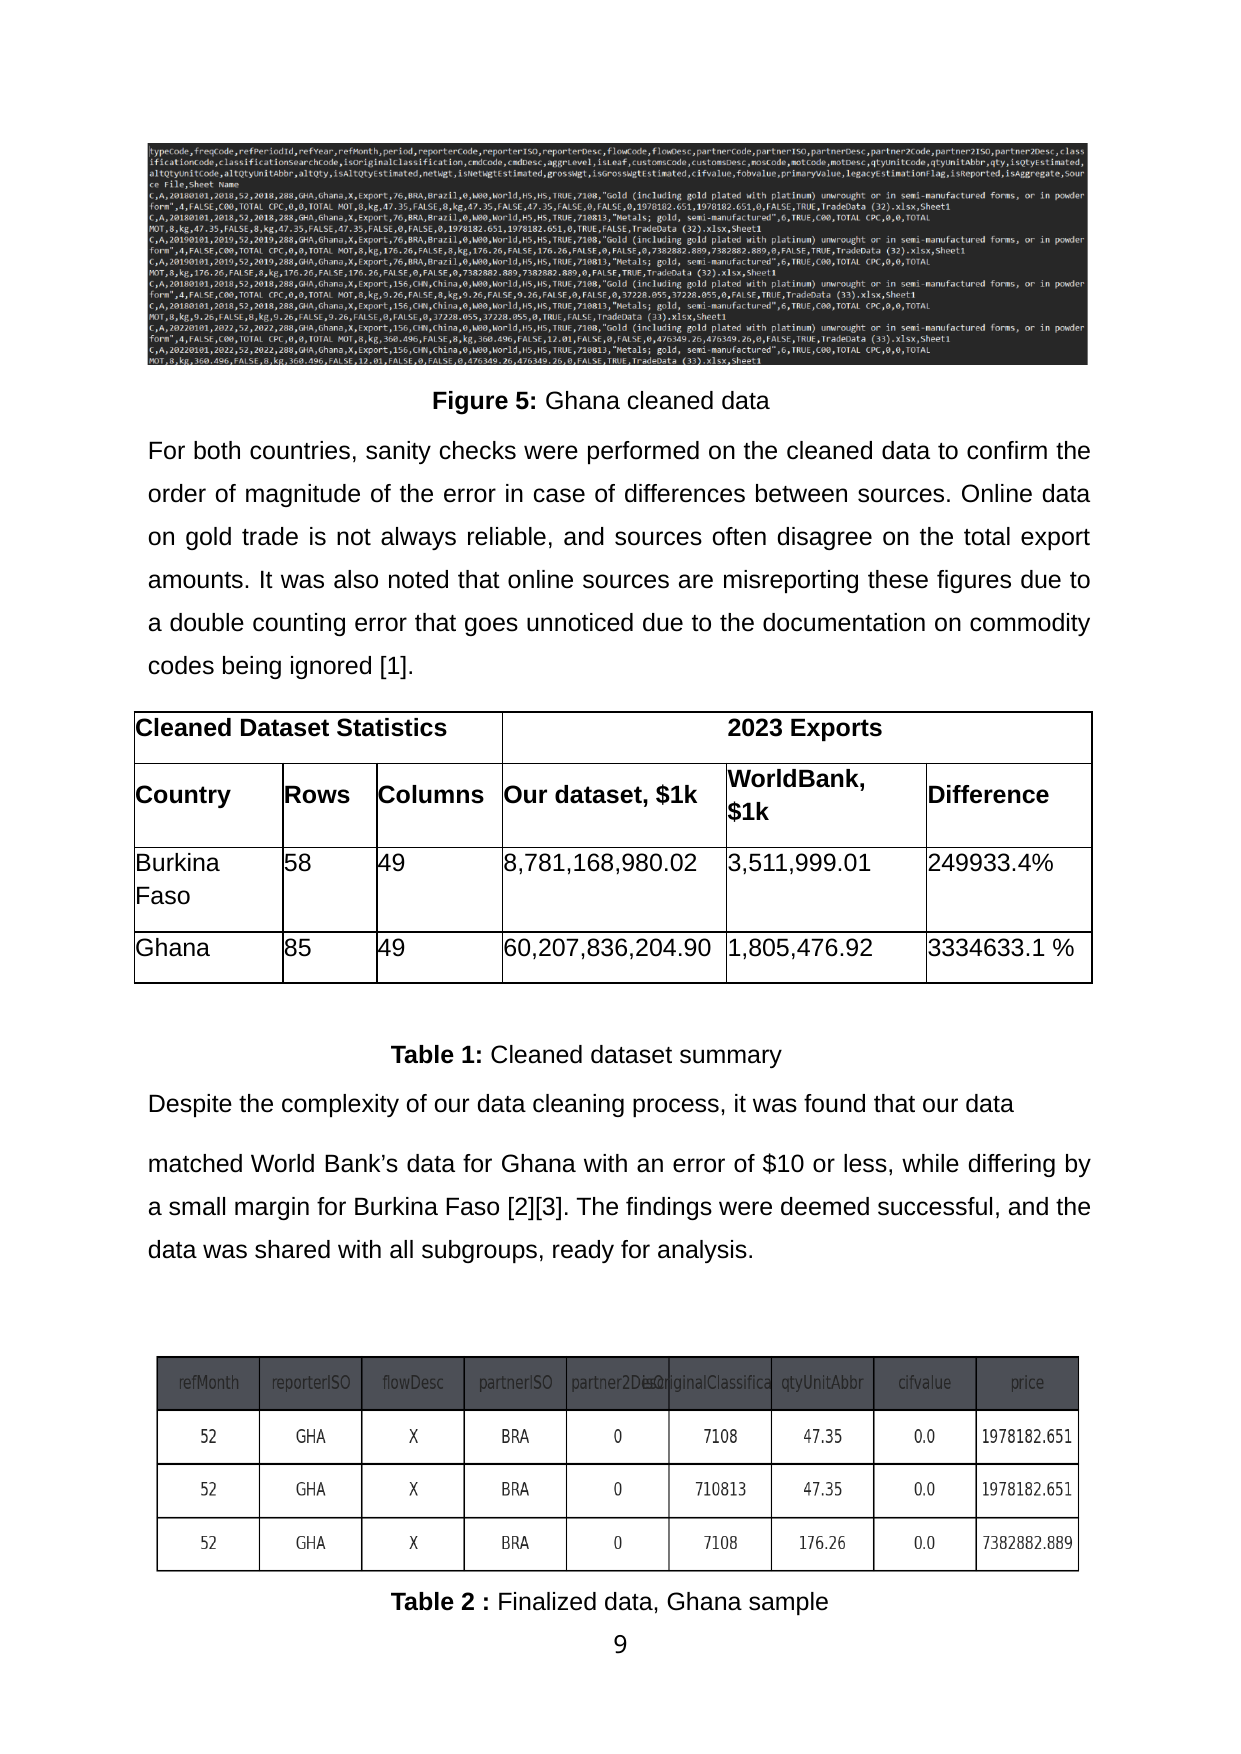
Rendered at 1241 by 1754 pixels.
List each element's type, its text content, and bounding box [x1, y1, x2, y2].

table_cell Rows [284, 764, 376, 847]
text For both countries, sanity checks were performed on the cleaned data to confirm the order of magnitude of the error in case of differences between sources. Online data on gold trade is not always reliable, and sources often disagree on the total export amounts. It was also noted that online sources are misreporting these figures due to a double counting error that goes unnoticed due to the documentation on commodity codes being ignored [1]. [148, 436, 1093, 680]
table_cell 8,781,168,980.02 [503, 848, 726, 931]
table_cell WorldBank, $1k [727, 764, 926, 847]
table_header 2023 Exports [726, 713, 926, 762]
table_cell 85 [284, 933, 376, 982]
table_cell Difference [927, 764, 1091, 847]
table_cell 3334633.1 % [927, 933, 1091, 982]
table_cell 49 [378, 848, 502, 931]
text Figure 5: Ghana cleaned data [148, 386, 1093, 415]
table_cell Our dataset, $1k [503, 764, 726, 847]
text matched World Bank’s data for Ghana with an error of $10 or less, while differing by a small margin for Burkina Faso [2][3]. The findings were deemed successful, and the data was shared with all subgroups, ready for analysis. [148, 1149, 1093, 1264]
text Table 1: Cleaned dataset summary [148, 1039, 1093, 1068]
table_header [503, 713, 726, 762]
text Despite the complexity of our data cleaning process, it was found that our data [148, 1089, 1093, 1118]
table_cell 3,511,999.01 [727, 848, 926, 931]
table_cell 49 [378, 933, 502, 982]
table_cell 1,805,476.92 [727, 933, 926, 982]
table_cell Columns [378, 764, 502, 847]
table_cell Burkina Faso [135, 848, 282, 931]
table_header Cleaned Dataset Statistics [135, 713, 502, 762]
table_cell Country [135, 764, 282, 847]
table_cell 58 [284, 848, 376, 931]
table_cell 249933.4% [927, 848, 1091, 931]
picture [147, 143, 1088, 365]
table_cell 60,207,836,204.90 [503, 933, 726, 982]
table_header [926, 713, 1091, 762]
table_cell Ghana [135, 933, 282, 982]
picture [147, 1344, 1088, 1583]
